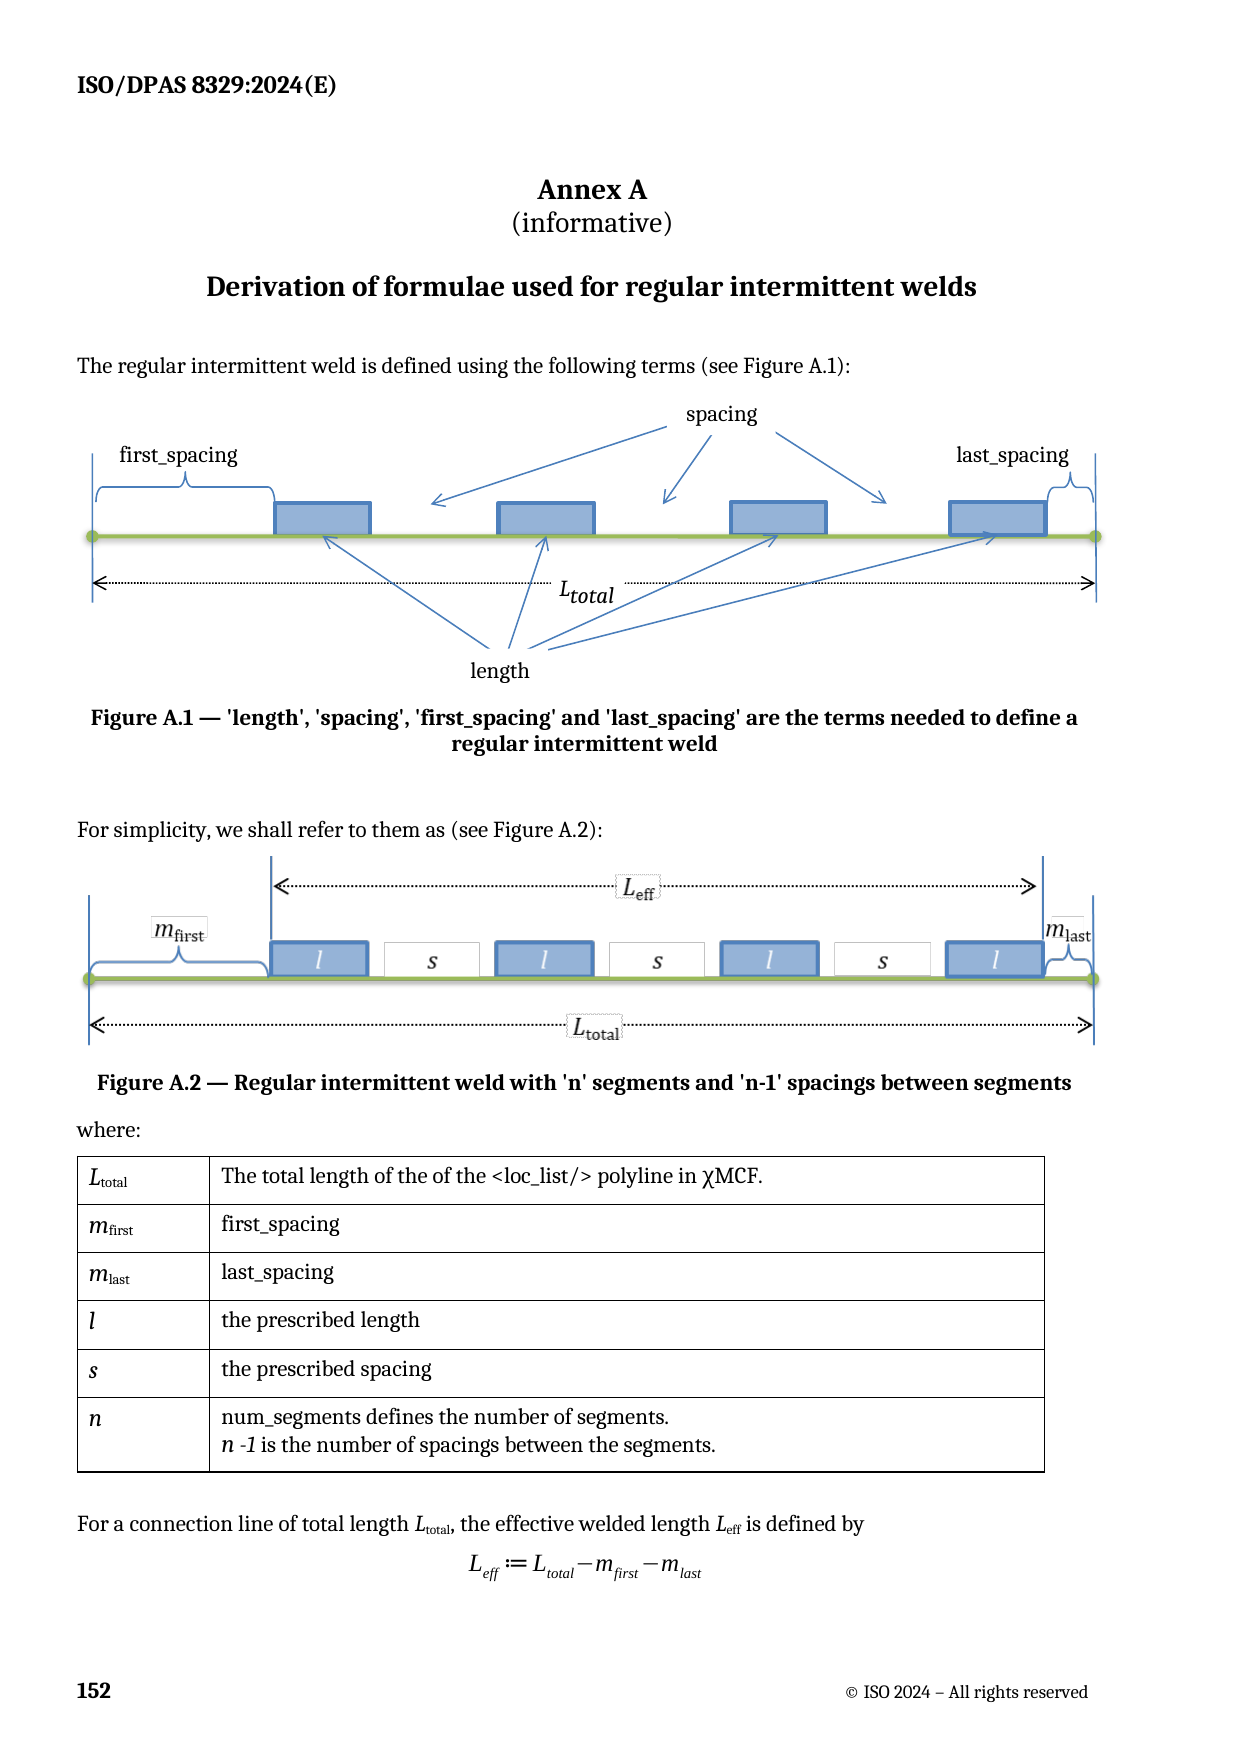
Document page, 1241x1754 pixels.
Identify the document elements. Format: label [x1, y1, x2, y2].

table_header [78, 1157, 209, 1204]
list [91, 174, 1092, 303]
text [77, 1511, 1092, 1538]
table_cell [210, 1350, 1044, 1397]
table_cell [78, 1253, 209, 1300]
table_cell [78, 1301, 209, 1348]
picture [76, 856, 1106, 1057]
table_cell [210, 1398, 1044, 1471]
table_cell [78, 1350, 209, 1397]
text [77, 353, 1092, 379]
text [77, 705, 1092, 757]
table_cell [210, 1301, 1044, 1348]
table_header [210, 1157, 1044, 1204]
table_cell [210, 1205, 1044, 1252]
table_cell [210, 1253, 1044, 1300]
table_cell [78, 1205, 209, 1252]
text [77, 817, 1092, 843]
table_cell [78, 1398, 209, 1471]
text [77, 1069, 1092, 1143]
